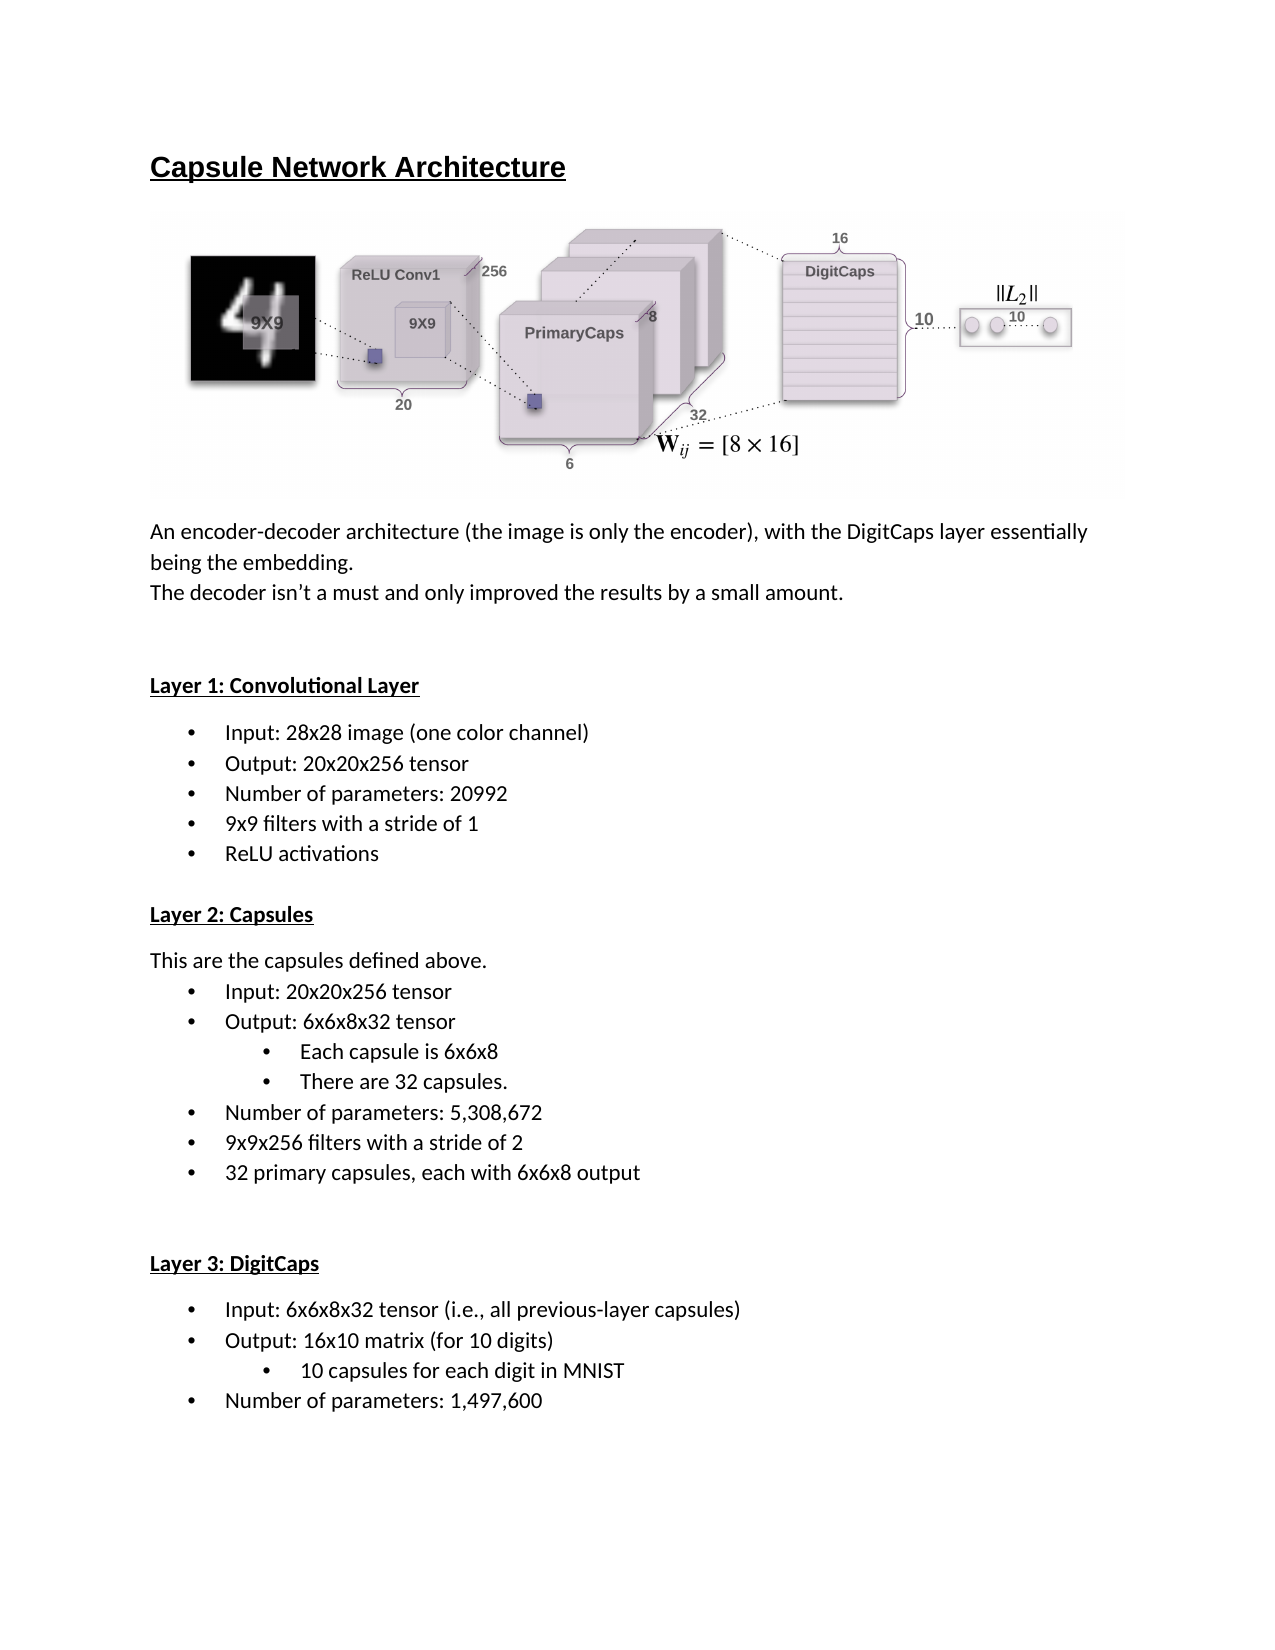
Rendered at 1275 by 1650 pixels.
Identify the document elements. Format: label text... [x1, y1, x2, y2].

subtitle Layer 2: Capsules [150, 900, 1125, 928]
list 32 primary capsules, each with 6x6x8 output [187, 1158, 1125, 1186]
list Output: 6x6x8x32 tensor [187, 1007, 1125, 1035]
list There are 32 capsules. [262, 1067, 1125, 1095]
subtitle Capsule Network Architecture [150, 150, 1125, 183]
list 9x9x256 filters with a stride of 2 [187, 1128, 1125, 1156]
list Number of parameters: 1,497,600 [187, 1386, 1125, 1414]
subtitle Layer 3: DigitCaps [150, 1249, 1125, 1277]
list Input: 28x28 image (one color channel) [187, 718, 1125, 746]
list Each capsule is 6x6x8 [262, 1037, 1125, 1065]
text This are the capsules defined above. [150, 947, 1125, 974]
subtitle Layer 1: Convolutional Layer [150, 672, 1125, 699]
list Input: 20x20x256 tensor [187, 977, 1125, 1005]
list 9x9 filters with a stride of 1 [187, 809, 1125, 837]
list ReLU activations [187, 839, 1125, 867]
text An encoder-decoder architecture (the image is only the encoder), with the DigitCaps layer essentially being the embedding. The decoder isn’t a must and only improved the results by a small amount. [150, 517, 1125, 606]
list 10 capsules for each digit in MNIST [262, 1356, 1125, 1384]
list Output: 20x20x256 tensor [187, 749, 1125, 777]
list Input: 6x6x8x32 tensor (i.e., all previous-layer capsules) [187, 1296, 1125, 1323]
list Output: 16x10 matrix (for 10 digits) [187, 1326, 1125, 1354]
list Number of parameters: 20992 [187, 779, 1125, 807]
list Number of parameters: 5,308,672 [187, 1098, 1125, 1126]
picture [150, 211, 1125, 499]
